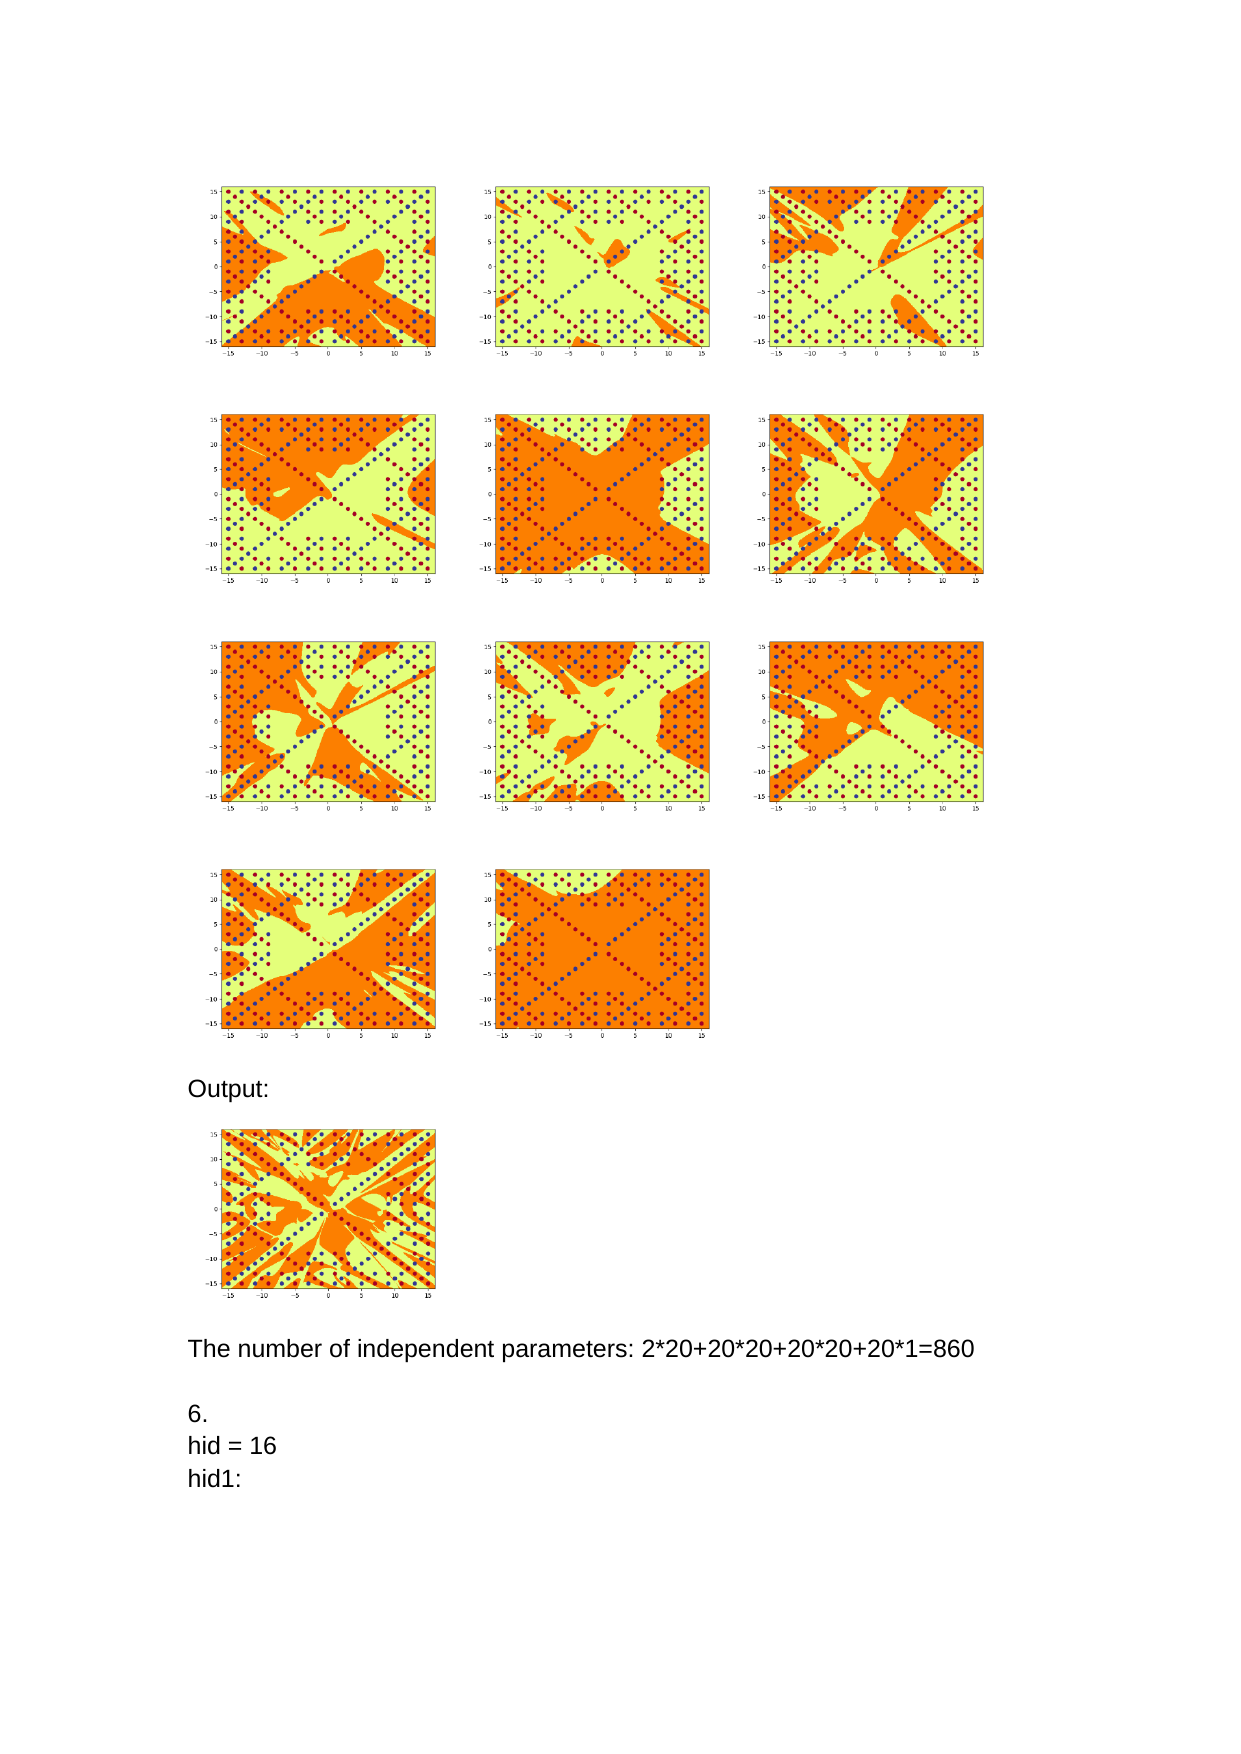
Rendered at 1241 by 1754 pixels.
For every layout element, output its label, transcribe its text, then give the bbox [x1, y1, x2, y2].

text Output: [187, 1072, 1053, 1104]
picture [187, 844, 736, 1051]
text The number of independent parameters: 2*20+20*20+20*20+20*1=860 [187, 1332, 1053, 1364]
picture [187, 162, 1010, 369]
text hid = 16 [187, 1429, 1053, 1462]
picture [187, 389, 1010, 596]
text hid1: [187, 1462, 1053, 1494]
picture [187, 1104, 462, 1311]
picture [187, 617, 1010, 824]
text 6. [187, 1397, 1053, 1429]
